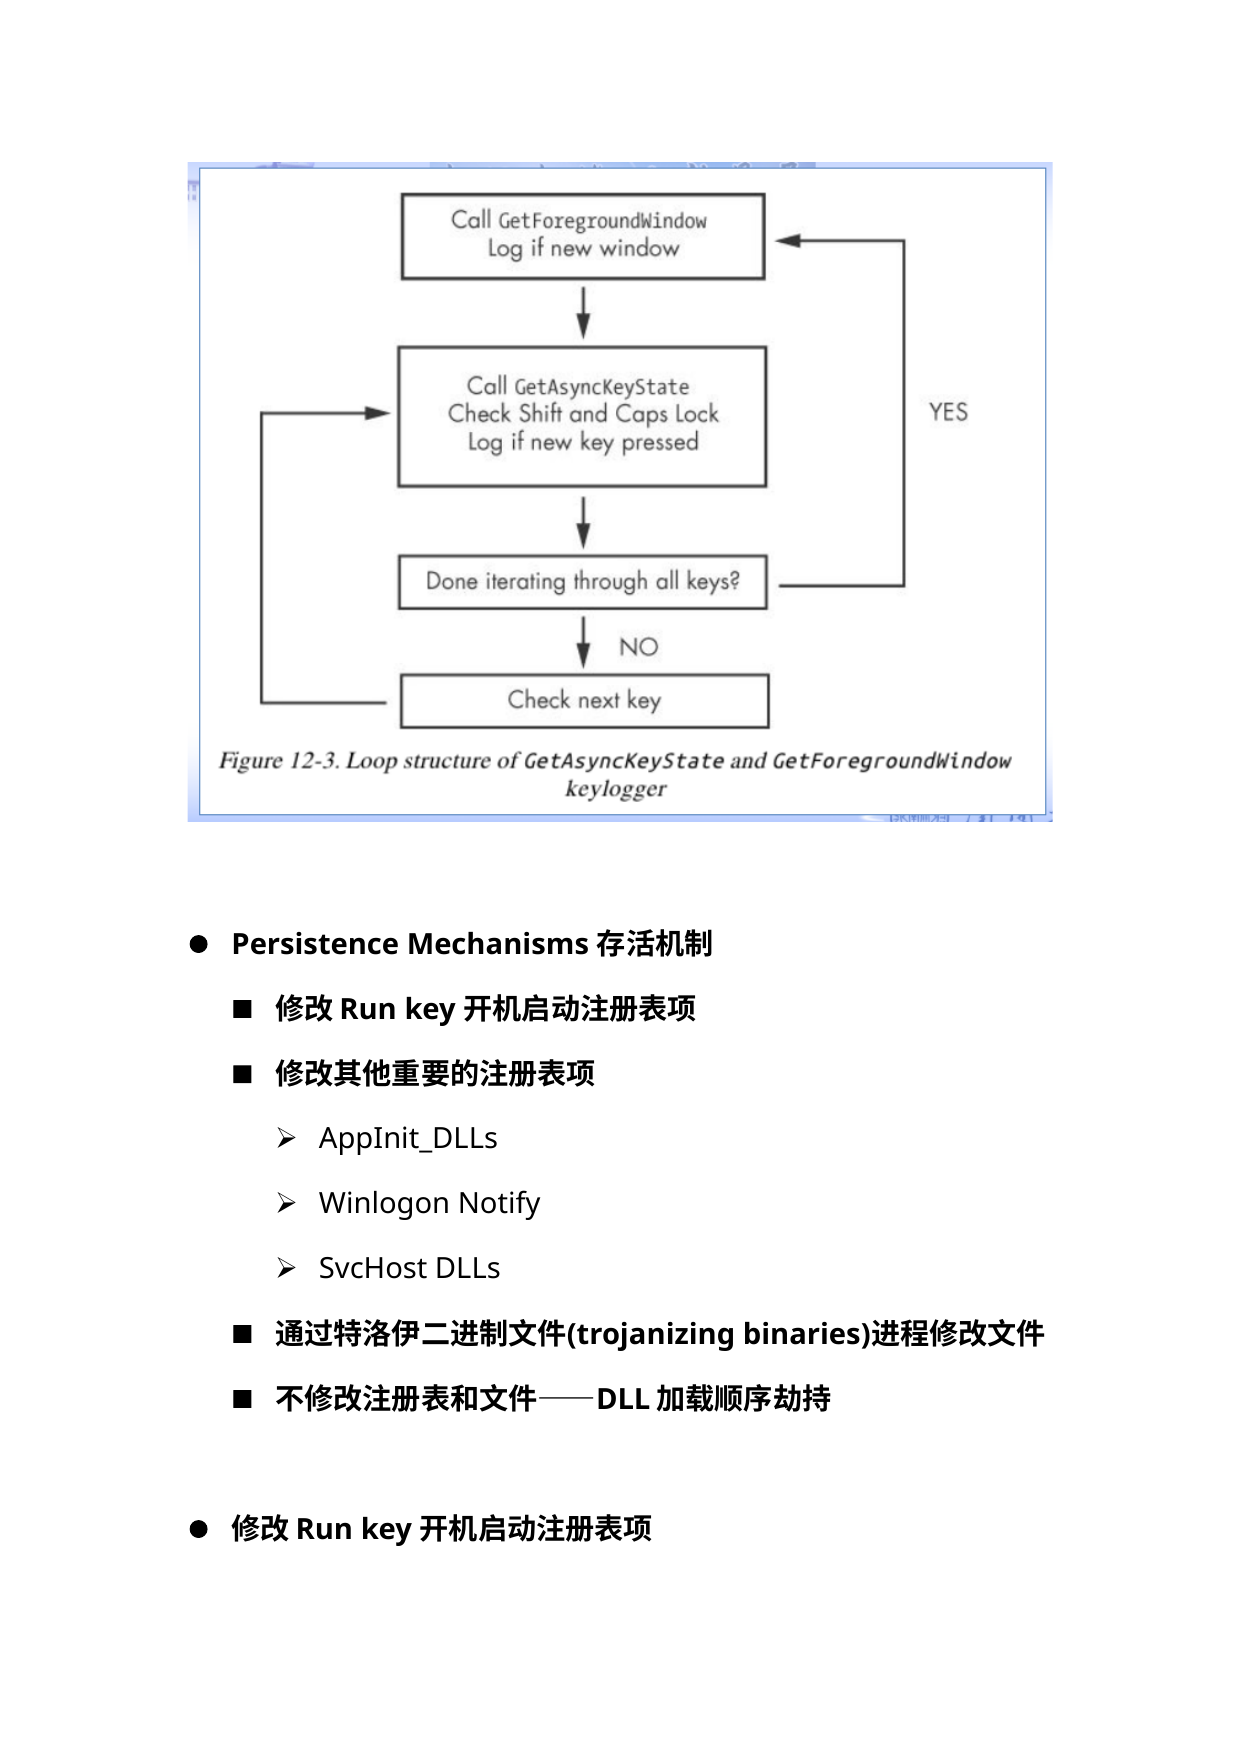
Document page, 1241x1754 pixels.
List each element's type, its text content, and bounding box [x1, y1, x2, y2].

list SvcHost DLLs [275, 1234, 1053, 1299]
list Winlogon Notify [275, 1169, 1053, 1234]
list AppInit_DLLs [275, 1104, 1053, 1169]
list 修改Run key 开机启动注册表项 [231, 974, 1053, 1039]
list 通过特洛伊二进制文件(trojanizing binaries)进程修改文件 [231, 1299, 1053, 1364]
list 不修改注册表和文件——DLL加载顺序劫持 [231, 1364, 1053, 1429]
list Persistence Mechanisms 存活机制 [187, 909, 1053, 974]
picture [187, 162, 1053, 822]
list 修改Run key 开机启动注册表项 [187, 1494, 1053, 1559]
list 修改其他重要的注册表项 [231, 1039, 1053, 1104]
